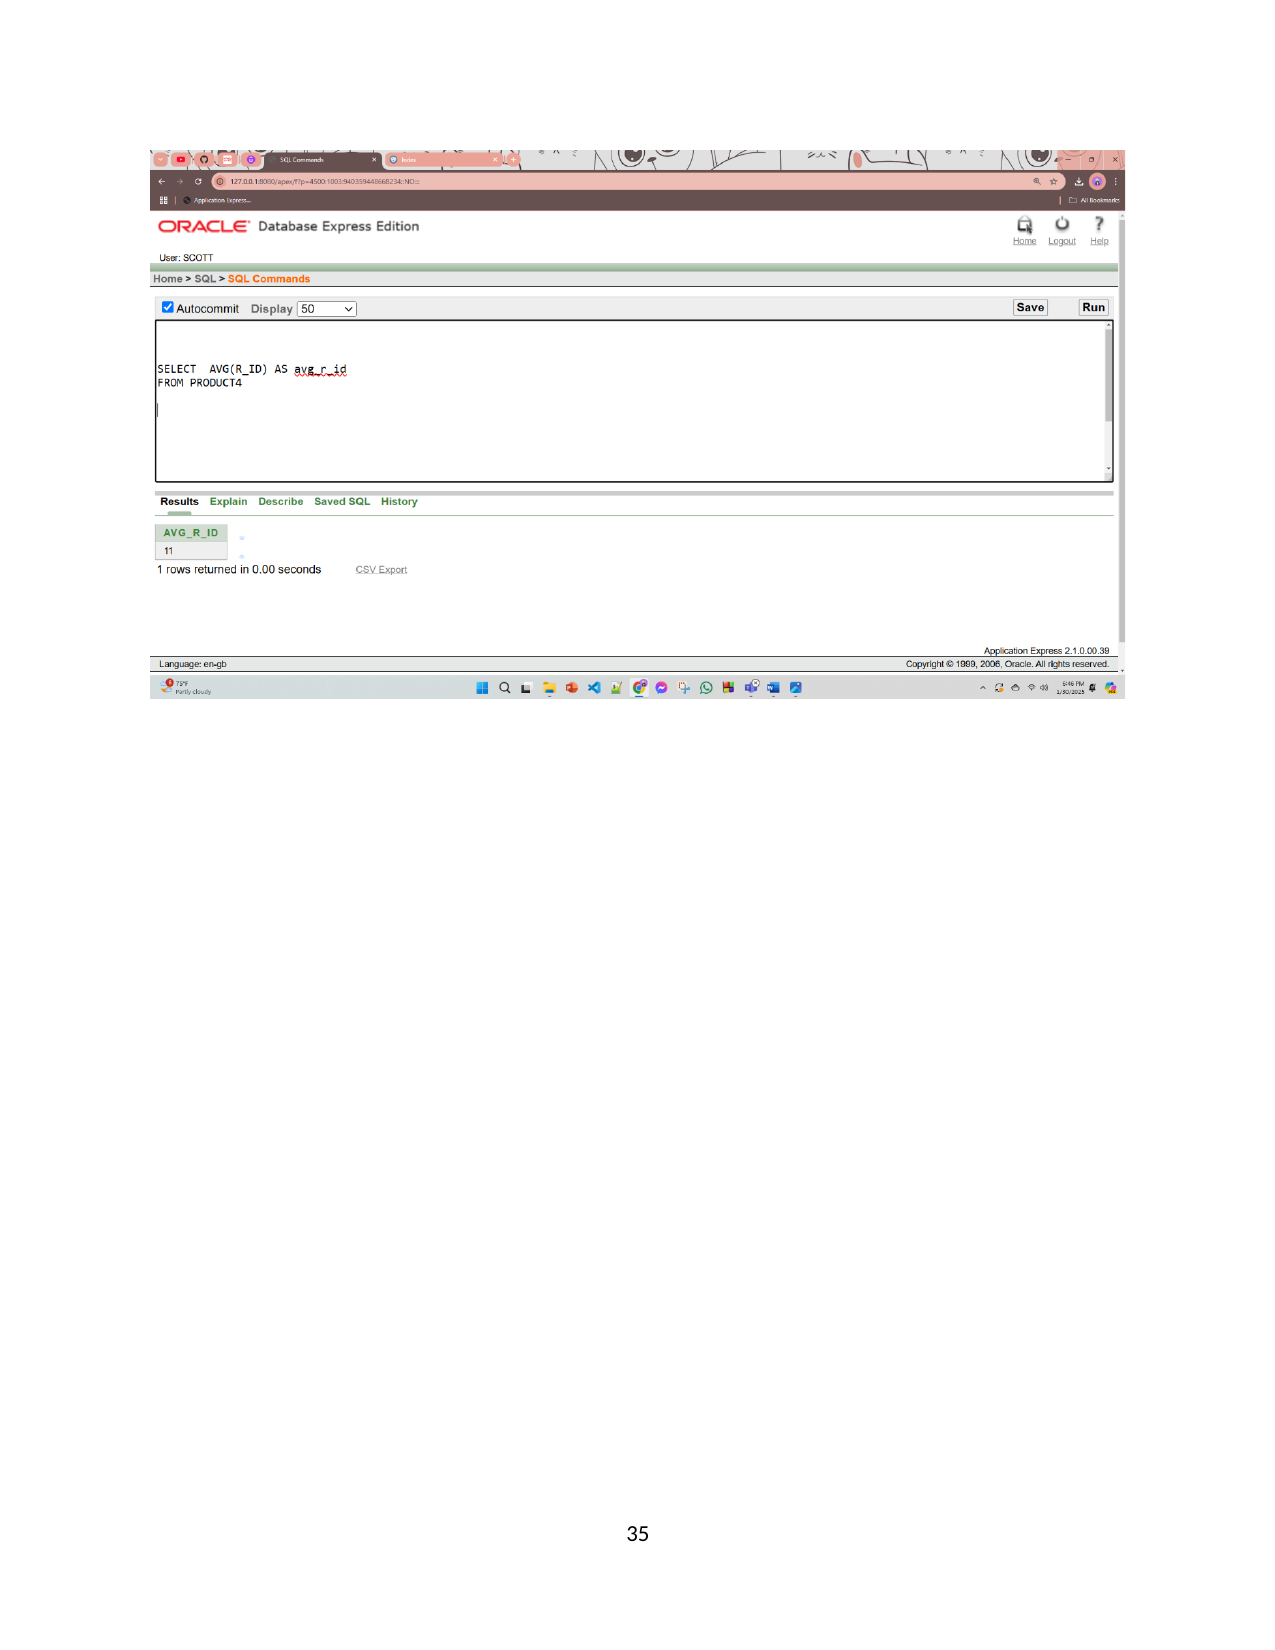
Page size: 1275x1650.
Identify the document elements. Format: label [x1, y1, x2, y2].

picture [150, 150, 1125, 699]
